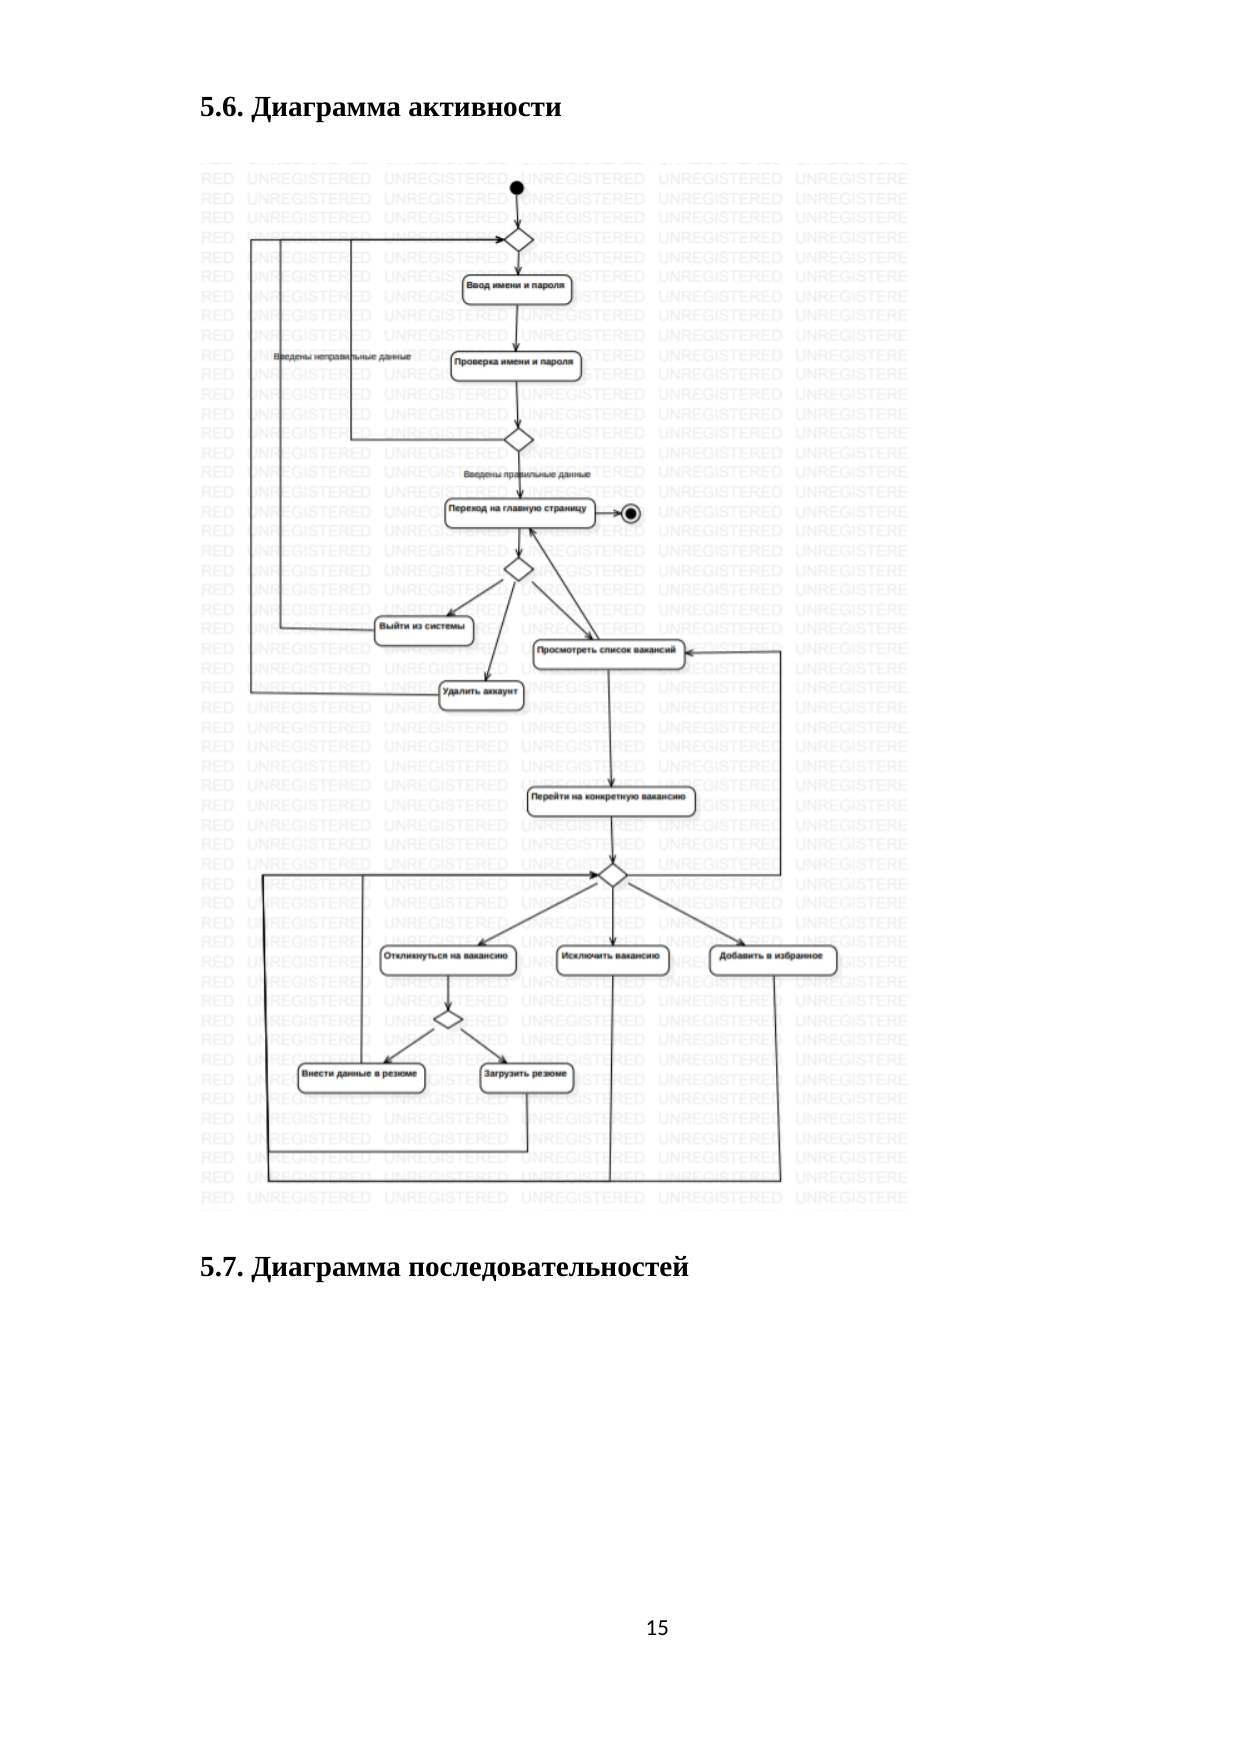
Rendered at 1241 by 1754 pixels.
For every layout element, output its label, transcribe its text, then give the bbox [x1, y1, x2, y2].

list 5.7. Диаграмма последовательностей [200, 1249, 1152, 1283]
list 5.6. Диаграмма активности [200, 89, 1152, 122]
picture [200, 163, 909, 1211]
